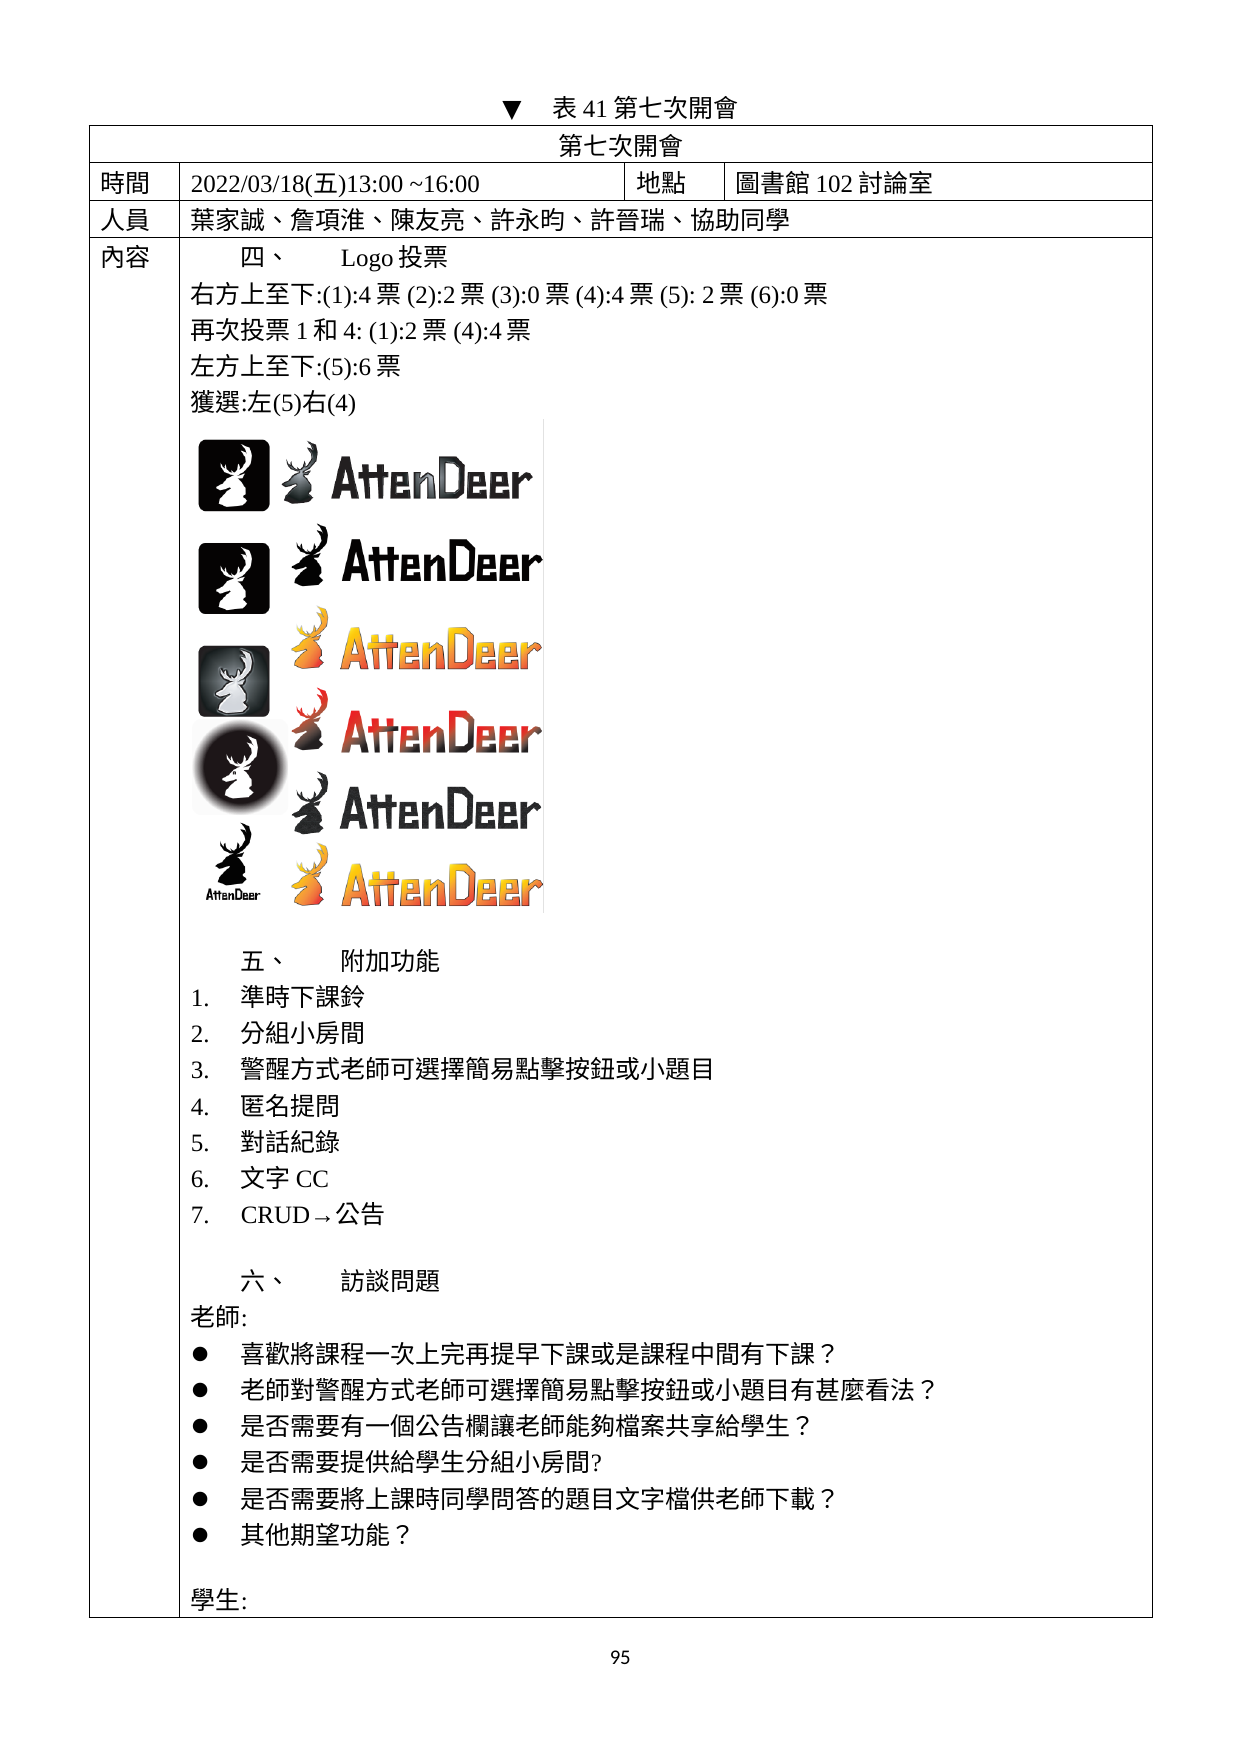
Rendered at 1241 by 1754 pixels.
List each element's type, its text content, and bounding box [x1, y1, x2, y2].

table_cell 人員 [90, 201, 179, 237]
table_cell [180, 238, 1152, 1617]
table_cell 葉家誠、詹項淮、陳友亮、許永昀、許晉瑞、協助同學 [180, 201, 1152, 237]
table_cell 時間 [90, 163, 179, 199]
table_cell 2022/03/18(五)13:00 ~16:00 [180, 163, 624, 199]
picture [190, 419, 544, 913]
table_cell 內容 [90, 238, 179, 1617]
list 表 41 第七次開會 [89, 89, 1152, 125]
table_cell 圖書館102討論室 [725, 163, 1152, 199]
table_cell 地點 [625, 163, 724, 199]
table_header 第七次開會 [90, 126, 1152, 162]
